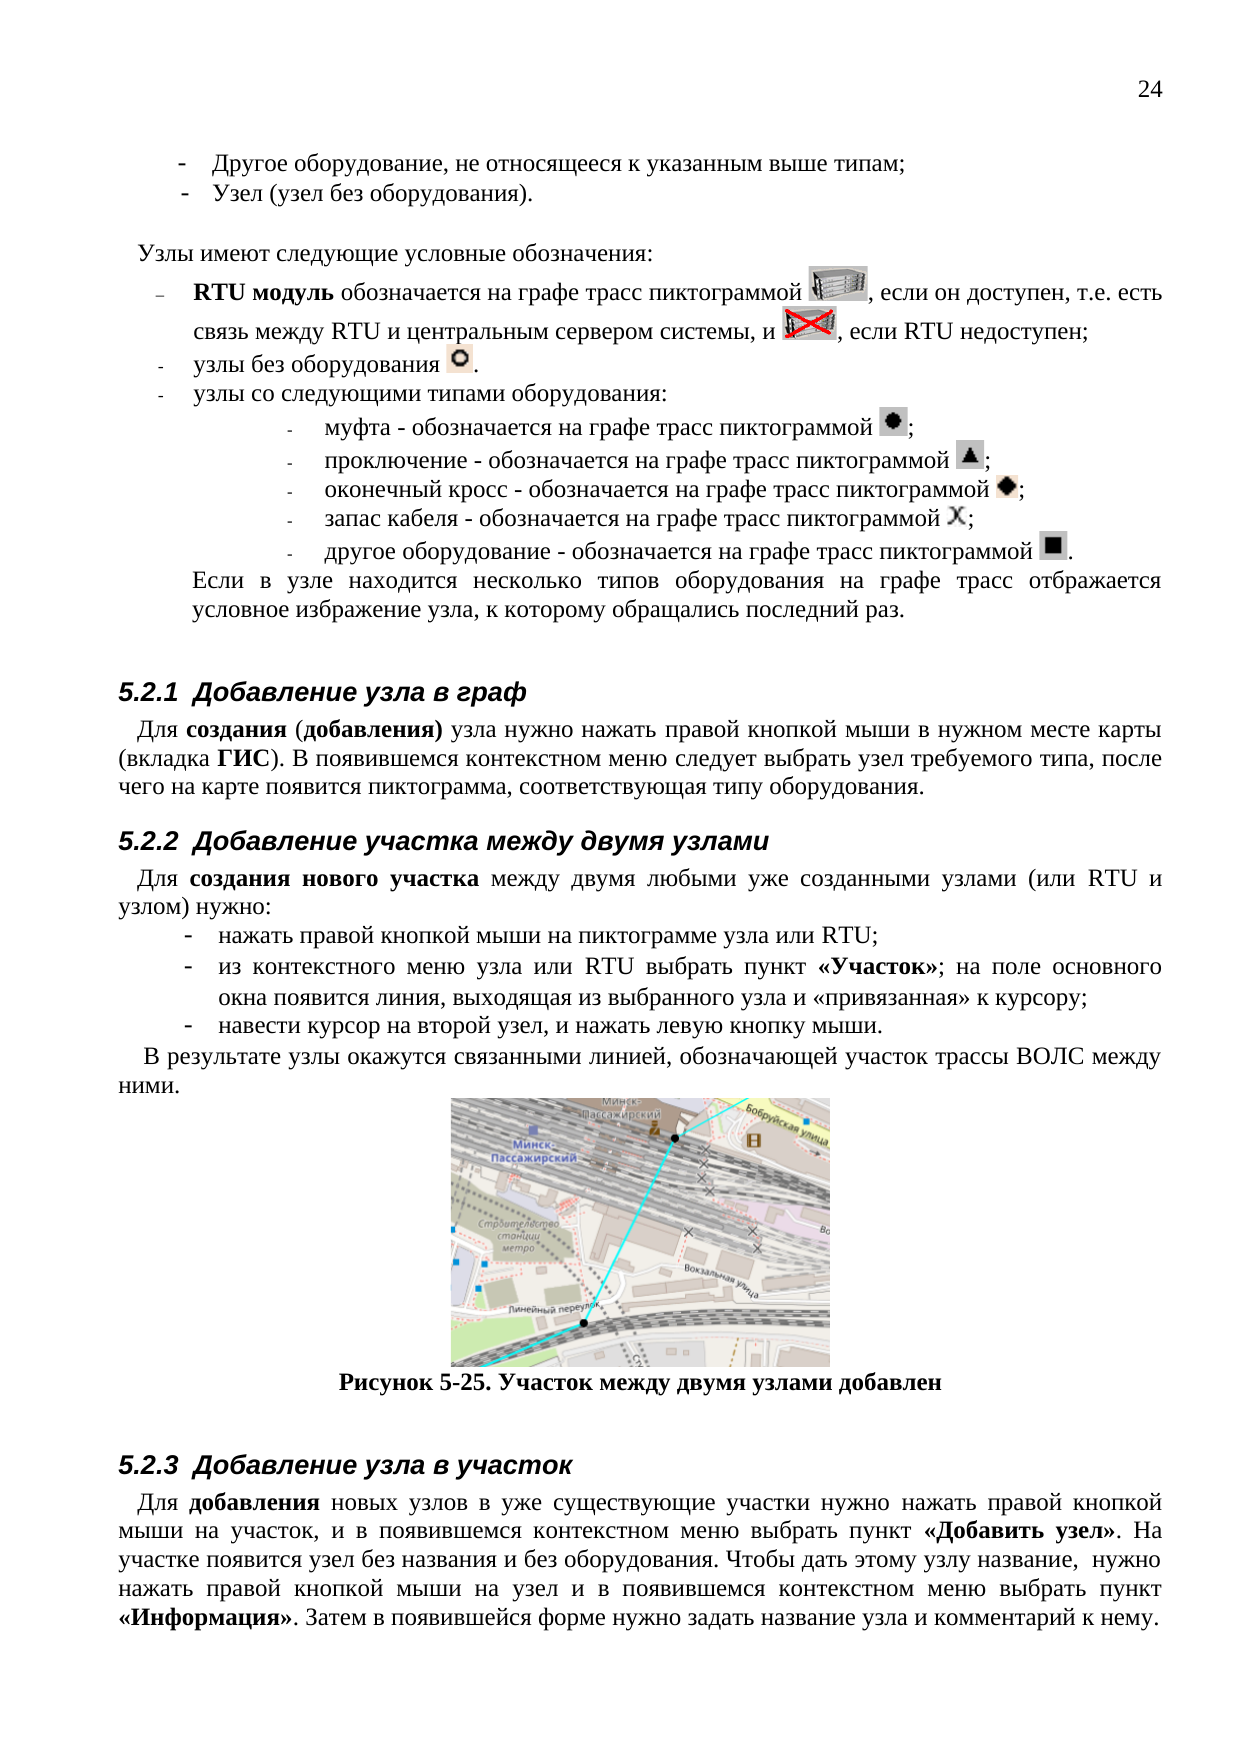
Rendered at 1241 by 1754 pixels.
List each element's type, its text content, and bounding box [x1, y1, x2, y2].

list проключение - обозначается на графе трасс пиктограммой ; [287, 441, 1162, 474]
list Узел (узел без оборудования). [177, 178, 1162, 209]
picture [808, 266, 868, 301]
list узлы со следующими типами оборудования: [156, 378, 1162, 407]
list навести курсор на второй узел, и нажать левую кнопку мыши. [181, 1011, 1162, 1041]
subtitle Добавление узла в граф [118, 676, 1162, 708]
list RTU модуль обозначается на графе трасс пиктограммой , если он доступен, т.е. есть связь между RTU и центральным сервером системы, и , если RTU недоступен; [156, 267, 1162, 345]
picture [946, 505, 968, 527]
picture [1039, 531, 1068, 560]
picture [446, 344, 473, 373]
list оконечный кросс - обозначается на графе трасс пиктограммой ; [287, 474, 1162, 503]
list другое оборудование - обозначается на графе трасс пиктограммой . [287, 532, 1162, 565]
picture [450, 1098, 830, 1367]
picture [956, 440, 985, 469]
text В результате узлы окажутся связанными линией, обозначающей участок трассы ВОЛС между ними. [118, 1041, 1162, 1099]
text Для добавления новых узлов в уже существующие участки нужно нажать правой кнопкой мыши на участок, и в появившемся контекстном меню выбрать пункт «Добавить узел». На участке появится узел без названия и без оборудования. Чтобы дать этому узлу название, нужно нажать правой кнопкой мыши на узел и в появившемся контекстном меню выбрать пункт «Информация». Затем в появившейся форме нужно задать название узла и комментарий к нему. [118, 1487, 1162, 1631]
text Узлы имеют следующие условные обозначения: [118, 238, 1162, 267]
picture [782, 306, 837, 340]
list Другое оборудование, не относящееся к указанным выше типам; [174, 148, 1162, 178]
list запас кабеля - обозначается на графе трасс пиктограммой ; [287, 503, 1162, 532]
subtitle Добавление узла в участок [118, 1449, 1162, 1481]
text Для создания (добавления) узла нужно нажать правой кнопкой мыши в нужном месте карты (вкладка ГИС). В появившемся контекстном меню следует выбрать узел требуемого типа, после чего на карте появится пиктограмма, соответствующая типу оборудования. [118, 714, 1162, 800]
list муфта - обозначается на графе трасс пиктограммой ; [287, 407, 1162, 441]
list нажать правой кнопкой мыши на пиктограмме узла или RTU; [181, 920, 1162, 951]
picture [879, 407, 908, 436]
list узлы без оборудования . [156, 345, 1162, 378]
list из контекстного меню узла или RTU выбрать пункт «Участок»; на поле основного окна появится линия, выходящая из выбранного узла и «привязанная» к курсору; [181, 951, 1162, 1011]
picture [996, 475, 1019, 498]
text Для создания нового участка между двумя любыми уже созданными узлами (или RTU и узлом) нужно: [118, 863, 1162, 920]
text Если в узле находится несколько типов оборудования на графе трасс отбражается условное избражение узла, к которому обращались последний раз. [192, 565, 1162, 623]
subtitle Добавление участка между двумя узлами [118, 825, 1162, 856]
